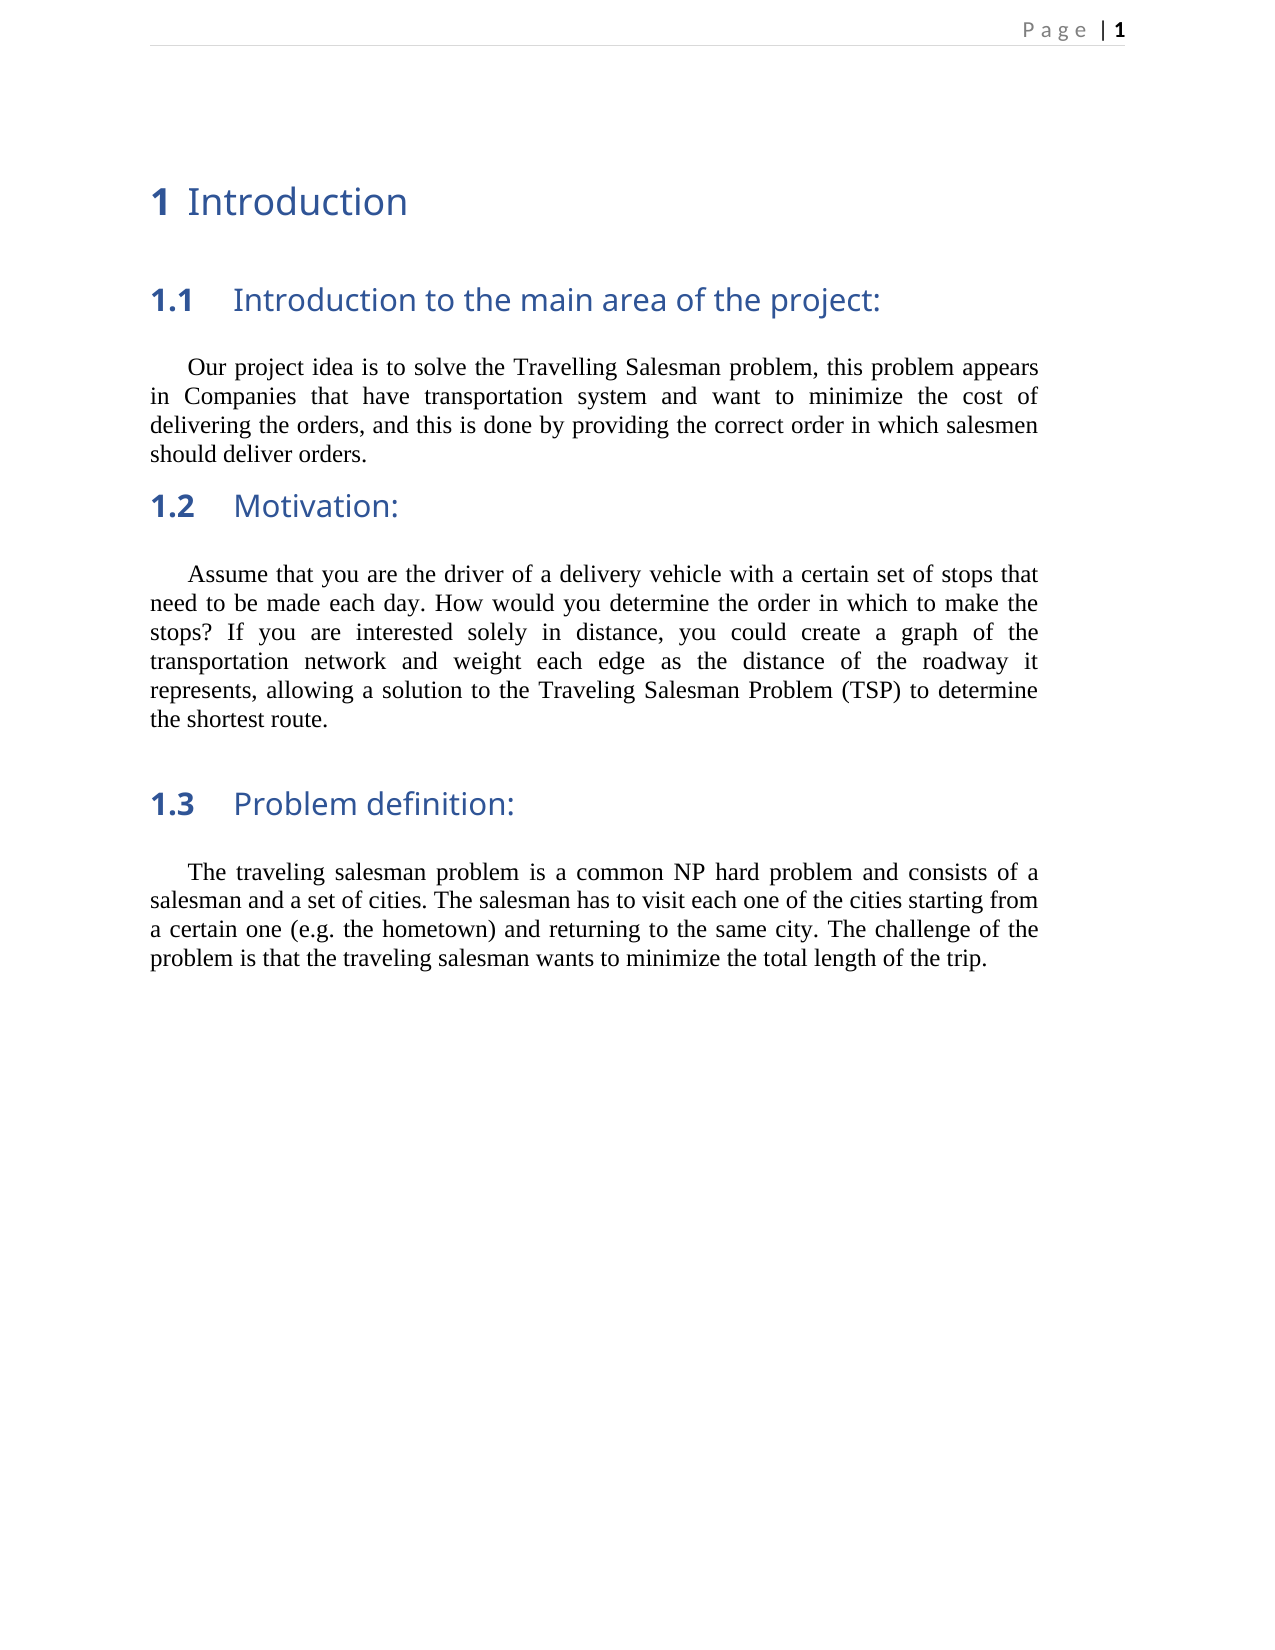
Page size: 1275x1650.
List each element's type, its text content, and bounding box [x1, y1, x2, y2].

text The traveling salesman problem is a common NP hard problem and consists of a salesman and a set of cities. The salesman has to visit each one of the cities starting from a certain one (e.g. the hometown) and returning to the same city. The challenge of the problem is that the traveling salesman wants to minimize the total length of the trip. [150, 857, 1039, 972]
text Assume that you are the driver of a delivery vehicle with a certain set of stops that need to be made each day. How would you determine the order in which to make the stops? If you are interested solely in distance, you could create a graph of the transportation network and weight each edge as the distance of the roadway it represents, allowing a solution to the Traveling Salesman Problem (TSP) to determine the shortest route. [150, 559, 1039, 732]
subtitle Introduction to the main area of the project: [150, 278, 1125, 320]
subtitle Motivation: [150, 484, 1125, 527]
subtitle Problem definition: [150, 782, 1125, 825]
text Our project idea is to solve the Travelling Salesman problem, this problem appears in Companies that have transportation system and want to minimize the cost of delivering the orders, and this is done by providing the correct order in which salesmen should deliver orders. [150, 352, 1039, 467]
subtitle Introduction [150, 175, 1125, 226]
